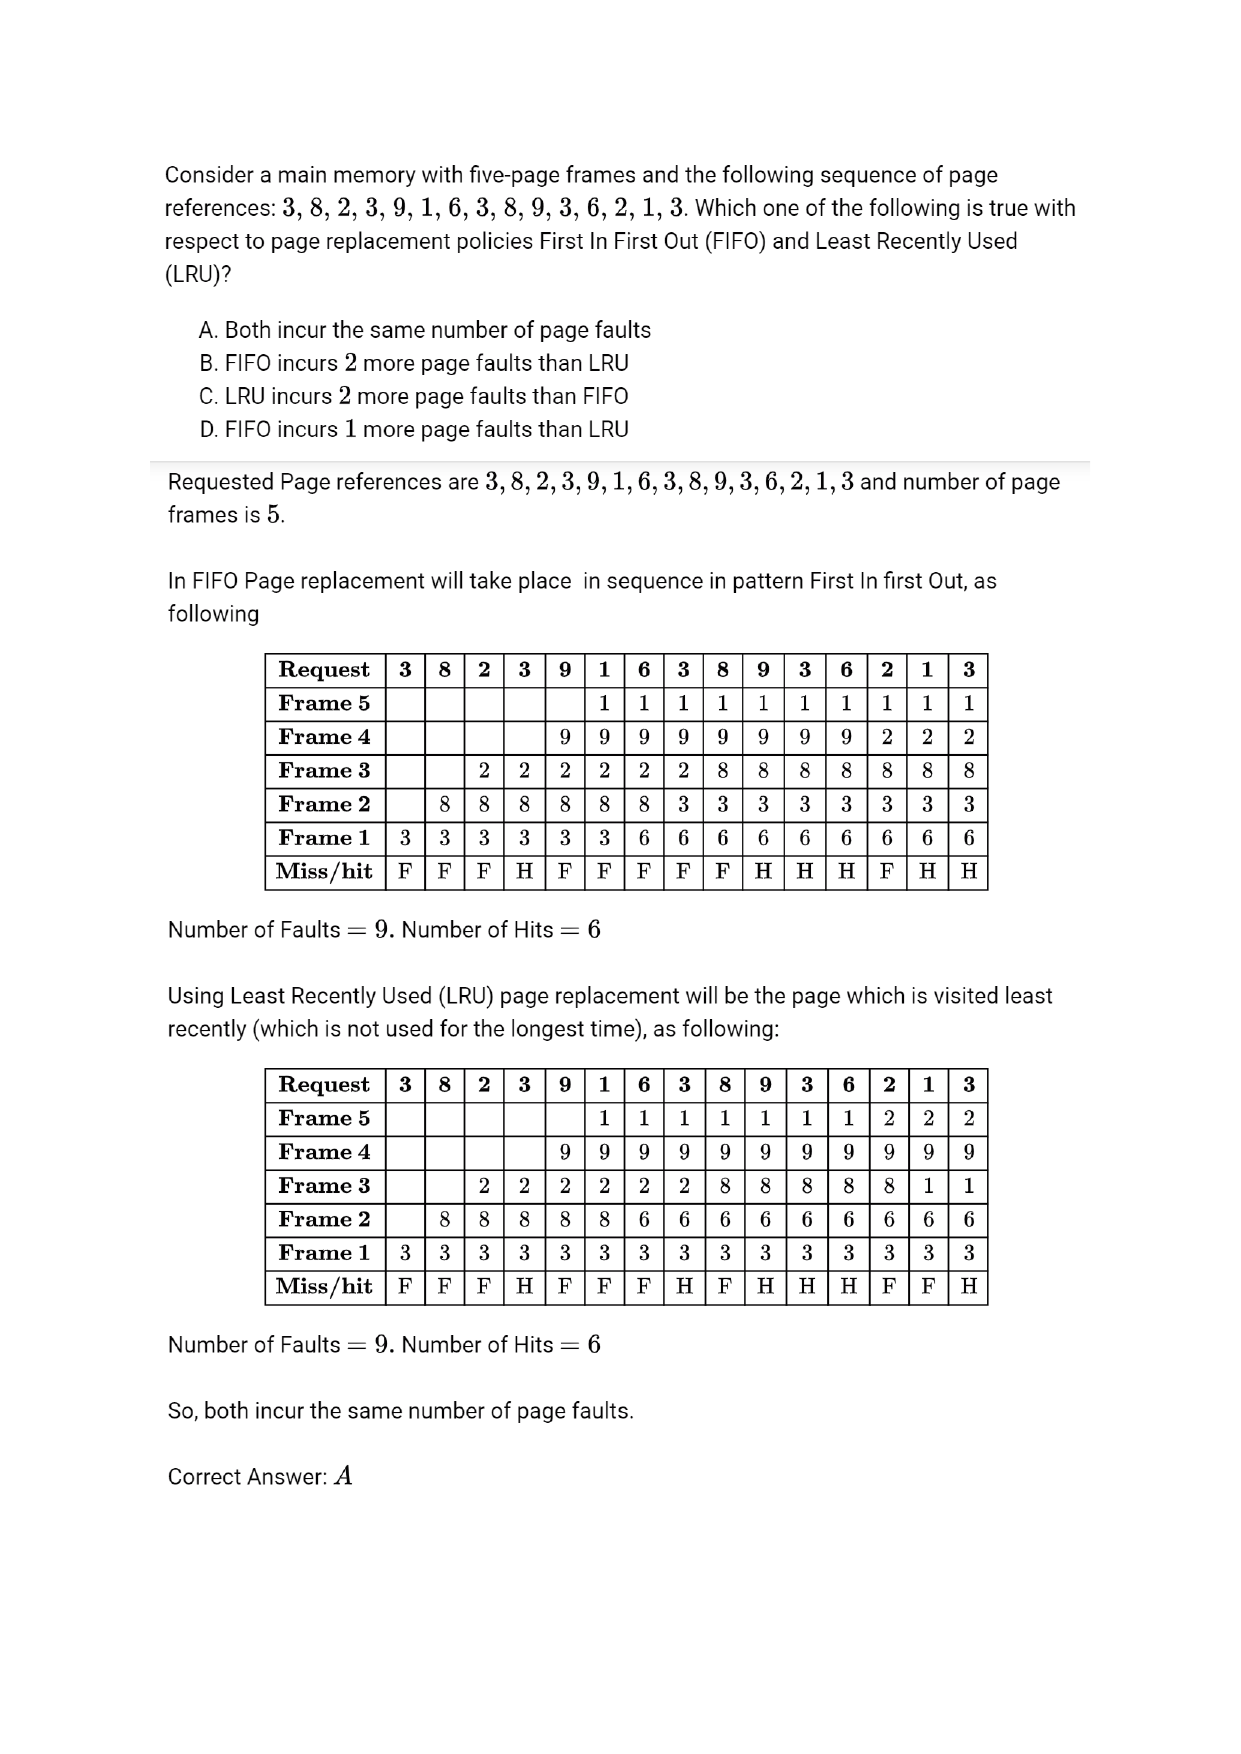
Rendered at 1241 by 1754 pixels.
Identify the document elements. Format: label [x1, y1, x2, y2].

picture [150, 150, 1091, 454]
picture [150, 456, 1091, 1491]
